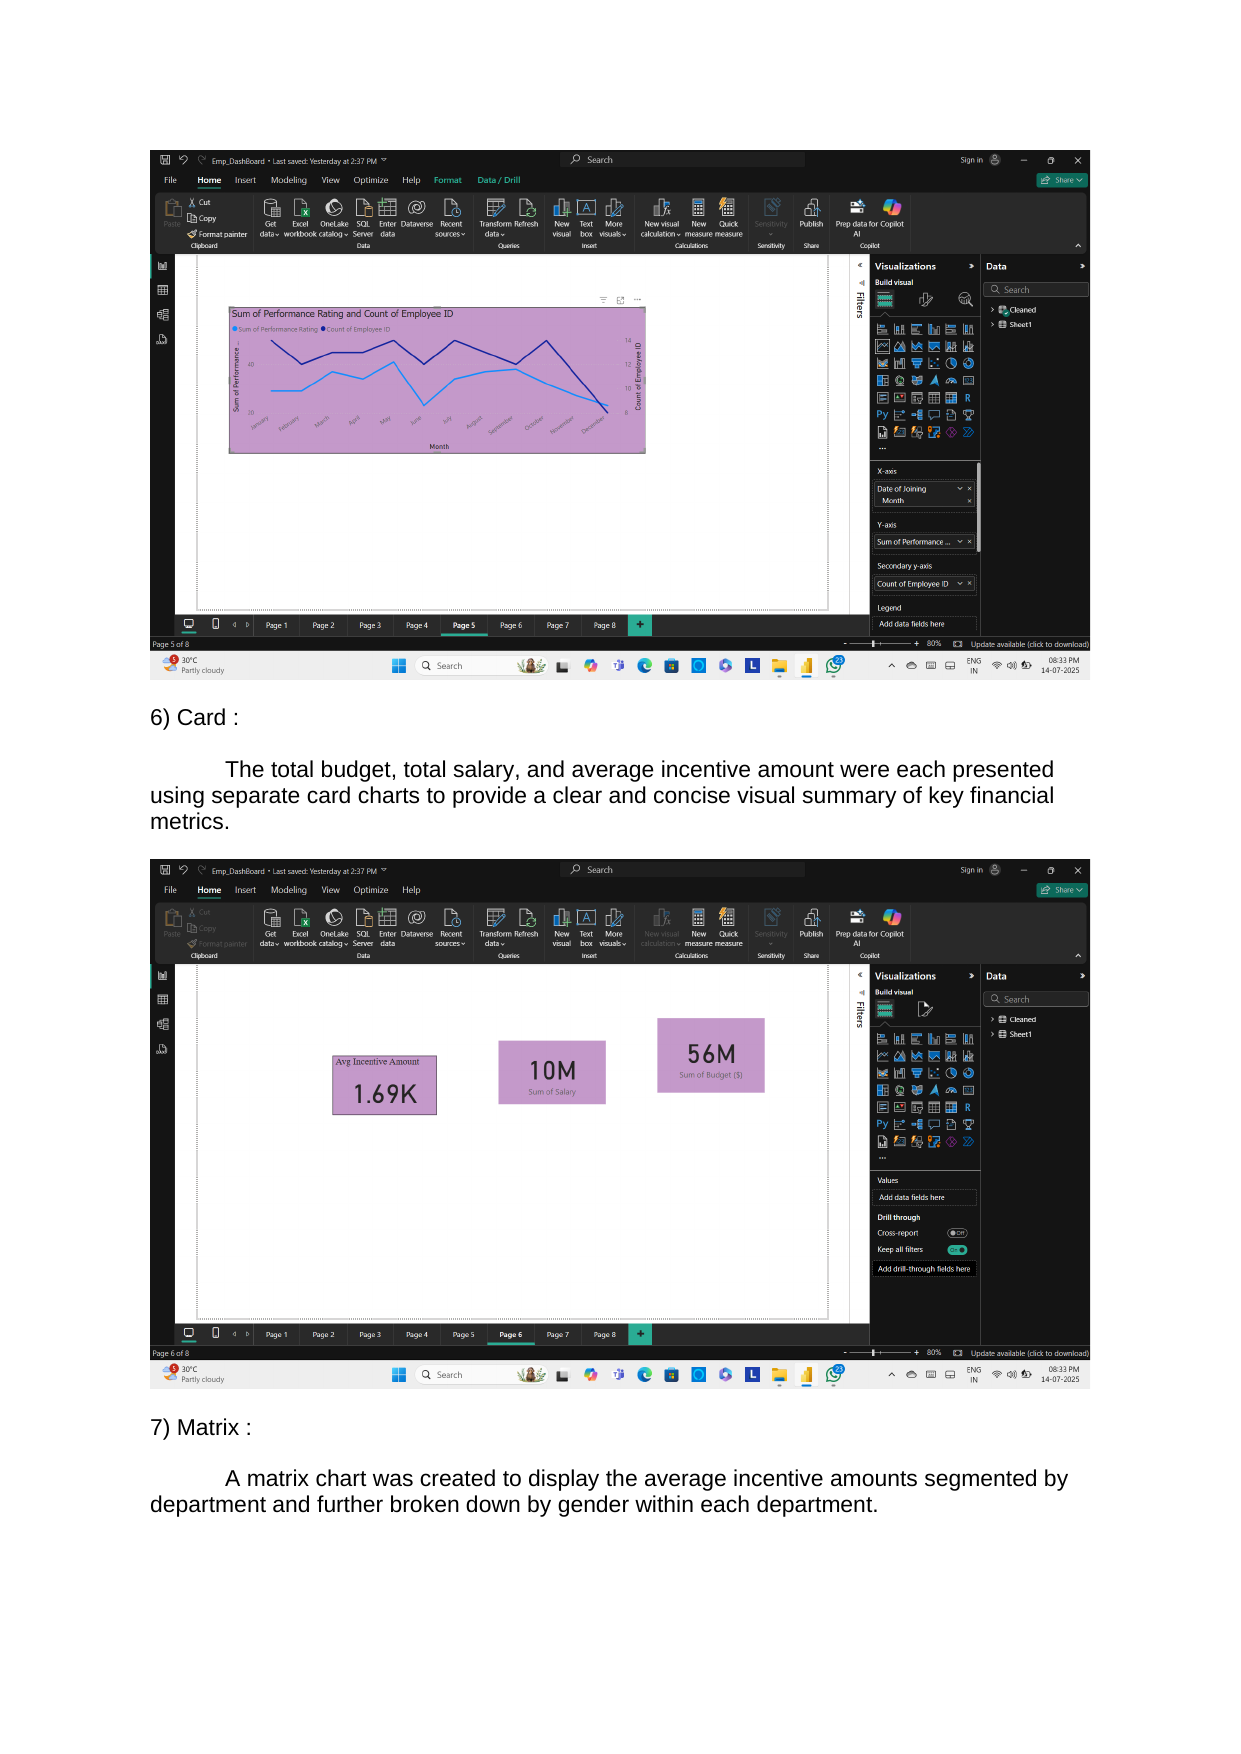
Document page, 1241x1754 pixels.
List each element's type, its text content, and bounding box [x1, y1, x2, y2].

text A matrix chart was created to display the average incentive amounts segmented by department and further broken down by gender within each department. [150, 1465, 1090, 1518]
text 7) Matrix : [150, 1414, 1090, 1440]
picture [150, 150, 1091, 680]
text The total budget, total salary, and average incentive amount were each presented using separate card charts to provide a clear and concise visual summary of key financial metrics. [150, 756, 1090, 834]
text 6) Card : [150, 704, 1090, 731]
picture [150, 859, 1091, 1389]
